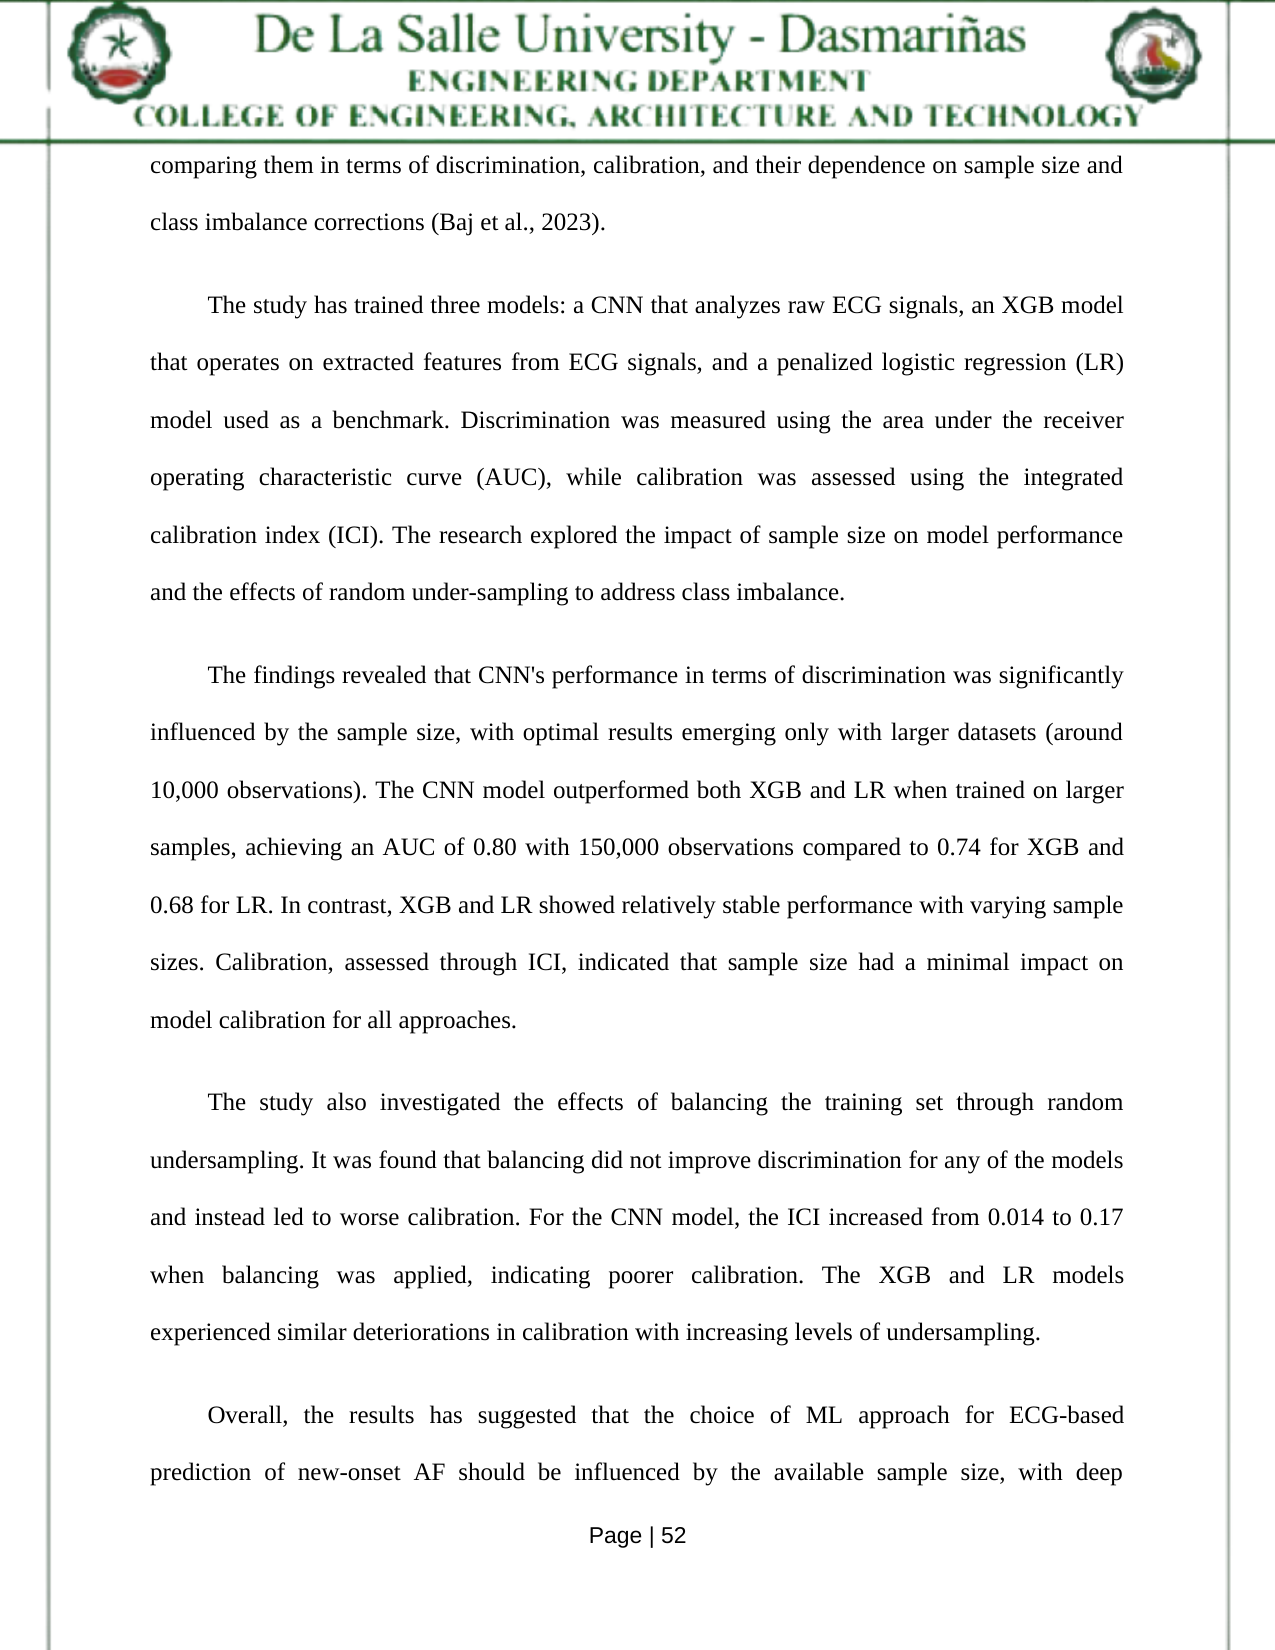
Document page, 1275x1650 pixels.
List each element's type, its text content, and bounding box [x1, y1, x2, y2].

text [150, 150, 1125, 236]
text The study also investigated the effects of balancing the training set through random undersampling. It was found that balancing did not improve discrimination for any of the models and instead led to worse calibration. For the CNN model, the ICI increased from 0.014 to 0.17 when balancing was applied, indicating poorer calibration. The XGB and LR models experienced similar deteriorations in calibration with increasing levels of undersampling. [150, 1087, 1125, 1346]
text The findings revealed that CNN's performance in terms of discrimination was significantly influenced by the sample size, with optimal results emerging only with larger datasets (around 10,000 observations). The CNN model outperformed both XGB and LR when trained on larger samples, achieving an AUC of 0.80 with 150,000 observations compared to 0.74 for XGB and 0.68 for LR. In contrast, XGB and LR showed relatively stable performance with varying sample sizes. Calibration, assessed through ICI, indicated that sample size had a minimal impact on model calibration for all approaches. [150, 660, 1125, 1034]
text The study has trained three models: a CNN that analyzes raw ECG signals, an XGB model that operates on extracted features from ECG signals, and a penalized logistic regression (LR) model used as a benchmark. Discrimination was measured using the area under the receiver operating characteristic curve (AUC), while calibration was assessed using the integrated calibration index (ICI). The research explored the impact of sample size on model performance and the effects of random under-sampling to address class imbalance. [150, 290, 1125, 606]
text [150, 1400, 1125, 1486]
picture [0, 0, 1275, 1650]
